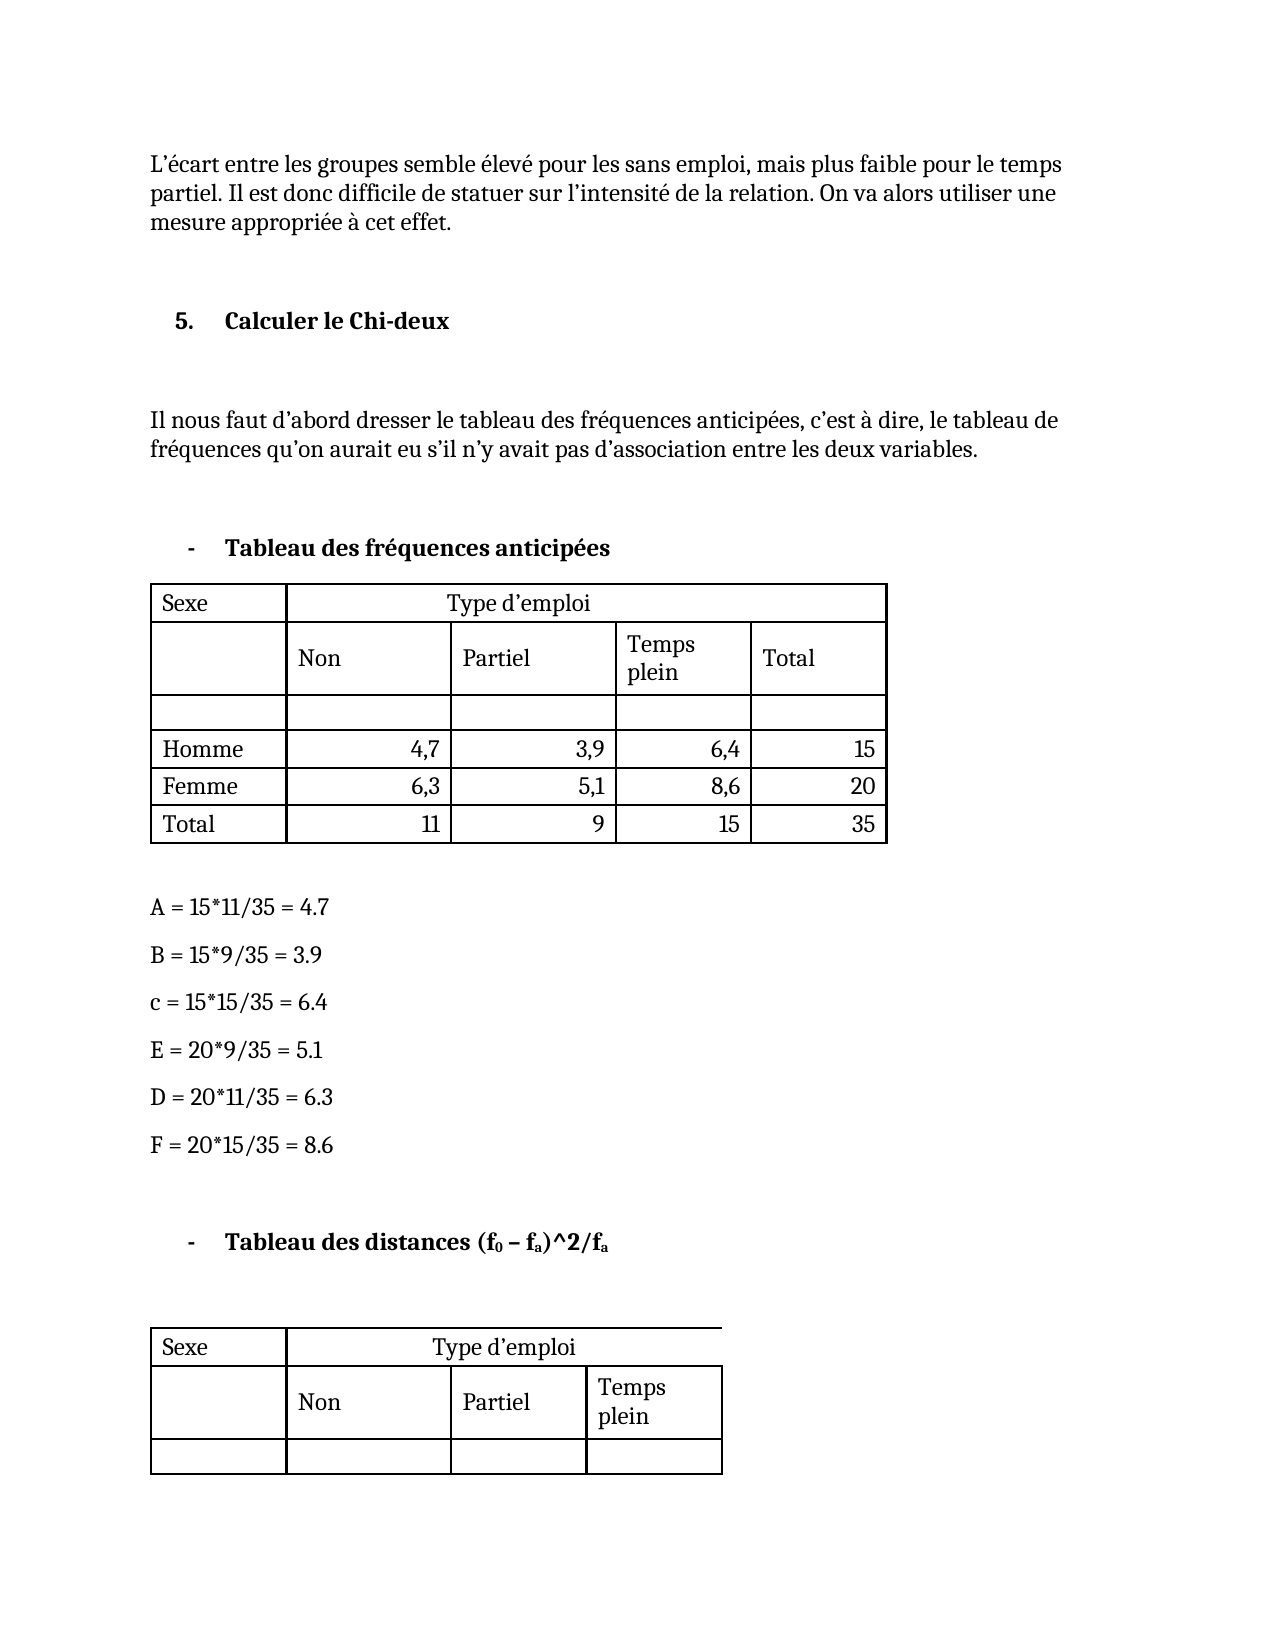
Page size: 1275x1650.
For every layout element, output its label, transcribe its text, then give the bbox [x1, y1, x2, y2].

table_cell [452, 696, 615, 729]
table_cell Homme [152, 731, 285, 767]
table_cell 6,4 [617, 731, 750, 767]
table_cell 35 [752, 806, 885, 842]
table_header Type d’emploi [288, 585, 751, 621]
table_cell [152, 623, 285, 694]
table_header [751, 585, 885, 621]
table_cell 15 [617, 806, 750, 842]
table_cell Total [152, 806, 285, 842]
table_cell 20 [752, 769, 885, 804]
table_cell 9 [452, 806, 615, 842]
text c = 15*15/35 = 6.4 [150, 988, 1125, 1017]
table_cell [288, 1440, 450, 1473]
table_cell [152, 696, 285, 729]
text B = 15*9/35 = 3.9 [150, 941, 1125, 969]
table_cell [152, 1367, 285, 1437]
table_cell Femme [152, 769, 285, 804]
list Tableau des fréquences anticipées [187, 534, 1125, 562]
table_cell 3,9 [452, 731, 615, 767]
list Tableau des distances (f0 – fa)^2/fa [187, 1228, 1125, 1257]
table_cell Temps plein [588, 1367, 721, 1437]
table_cell Partiel [452, 1367, 585, 1437]
table_cell [152, 1440, 285, 1473]
table_cell Non [288, 623, 450, 694]
table_cell [588, 1440, 721, 1473]
table_cell 11 [288, 806, 450, 842]
text F = 20*15/35 = 8.6 [150, 1131, 1125, 1159]
table_cell 4,7 [288, 731, 450, 767]
table_header Sexe [152, 585, 285, 621]
table_cell 15 [752, 731, 885, 767]
table_cell [617, 696, 750, 729]
list Calculer le Chi-deux [175, 307, 1125, 335]
text D = 20*11/35 = 6.3 [150, 1083, 1125, 1112]
table_cell 5,1 [452, 769, 615, 804]
table_header Sexe [152, 1329, 285, 1364]
text L’écart entre les groupes semble élevé pour les sans emploi, mais plus faible pour le temps partiel. Il est donc difficile de statuer sur l’intensité de la relation. On va alors utiliser une mesure appropriée à cet effet. [150, 150, 1125, 236]
table_cell [452, 1440, 585, 1473]
table_cell Total [752, 623, 885, 694]
table_cell 6,3 [288, 769, 450, 804]
table_cell Partiel [452, 623, 615, 694]
table_cell [288, 696, 450, 729]
table_cell Temps plein [617, 623, 750, 694]
table_header Type d’emploi [288, 1329, 722, 1364]
text E = 20*9/35 = 5.1 [150, 1036, 1125, 1064]
text A = 15*11/35 = 4.7 [150, 893, 1125, 922]
text Il nous faut d’abord dresser le tableau des fréquences anticipées, c’est à dire, le tableau de fréquences qu’on aurait eu s’il n’y avait pas d’association entre les deux variables. [150, 406, 1125, 463]
table_cell Non [288, 1367, 450, 1437]
table_cell [752, 696, 885, 729]
table_cell 8,6 [617, 769, 750, 804]
